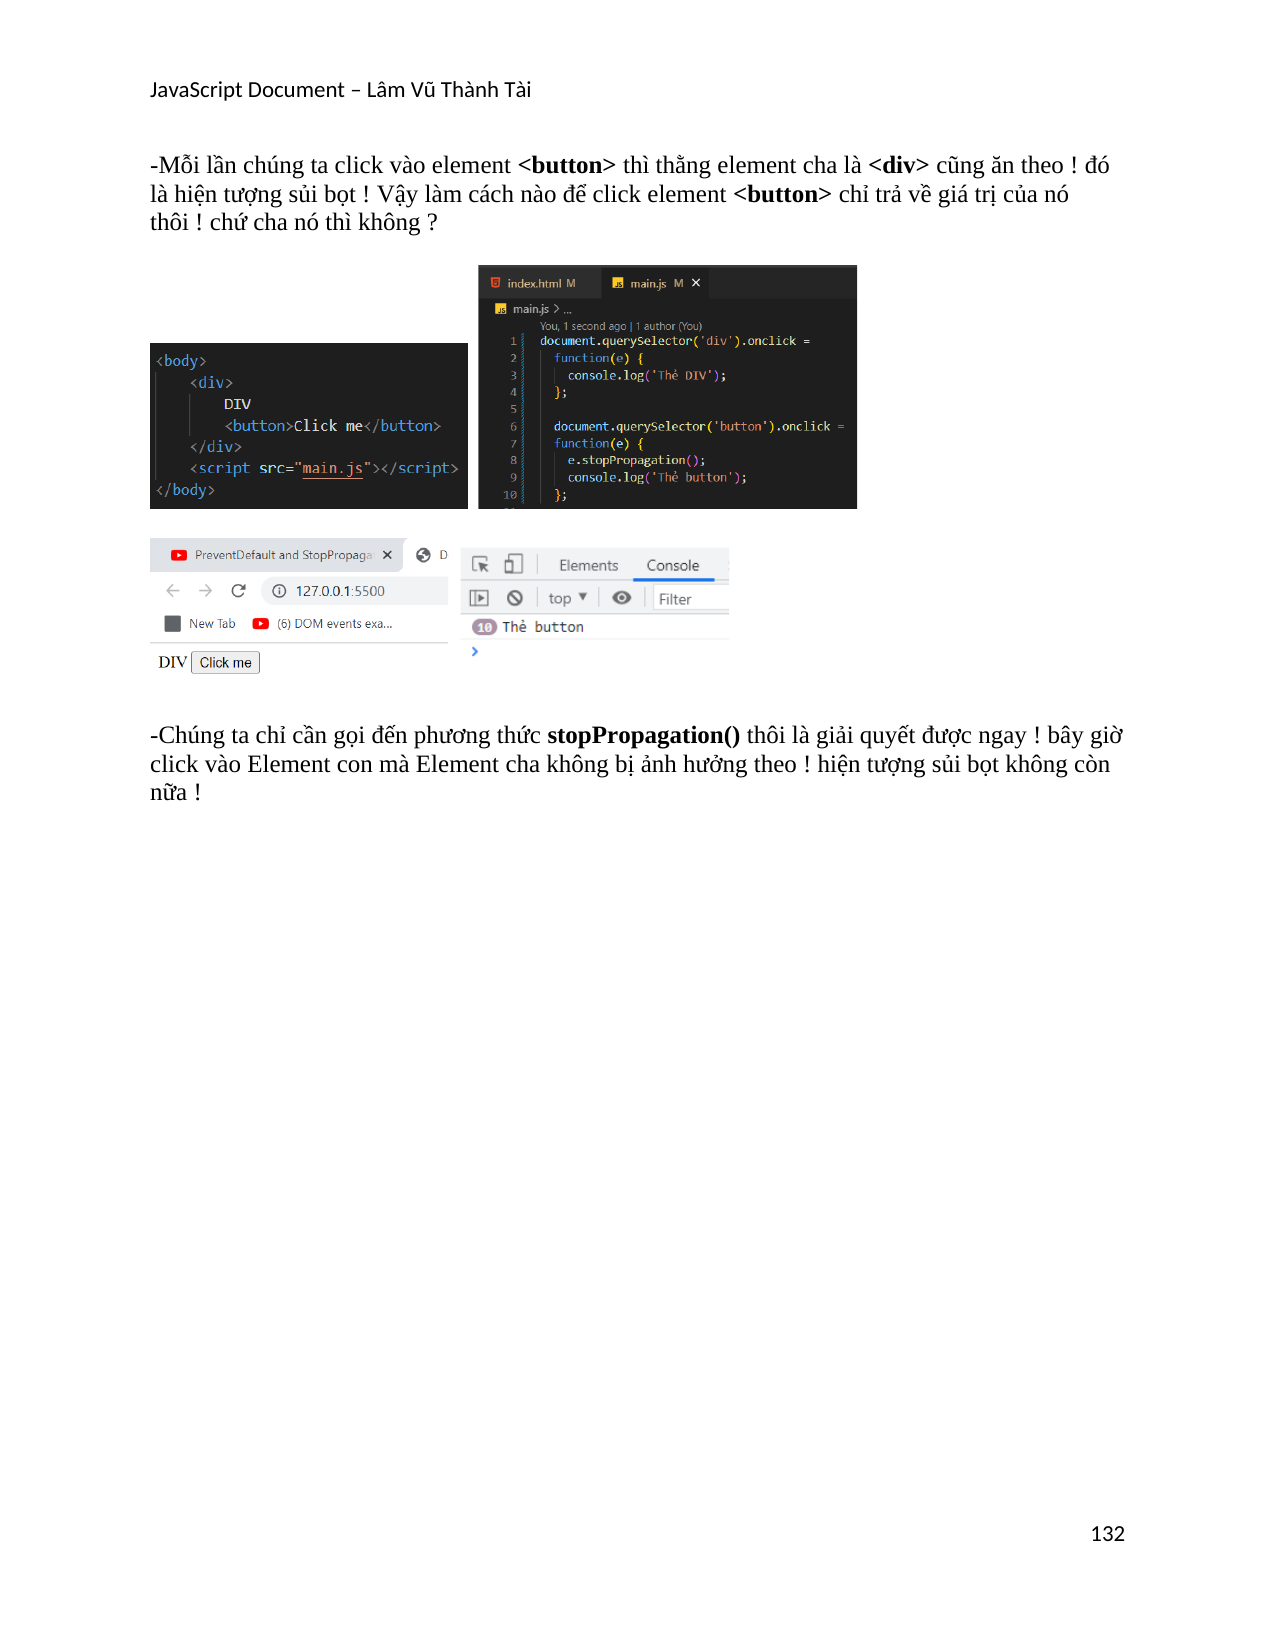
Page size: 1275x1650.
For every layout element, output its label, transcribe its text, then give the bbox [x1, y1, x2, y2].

picture [478, 265, 858, 509]
picture [150, 343, 468, 509]
picture [150, 538, 449, 691]
picture [460, 540, 730, 691]
text -Mỗi lần chúng ta click vào element <button> thì thằng element cha là <div> cũng ăn theo ! đó là hiện tượng sủi bọt ! Vậy làm cách nào để click element <button> chỉ trả về giá trị của nó thôi ! chứ cha nó thì không ? [150, 150, 1125, 236]
text -Chúng ta chỉ cần gọi đến phương thức stopPropagation() thôi là giải quyết được ngay ! bây giờ click vào Element con mà Element cha không bị ảnh hưởng theo ! hiện tượng sủi bọt không còn nữa ! [150, 720, 1125, 806]
